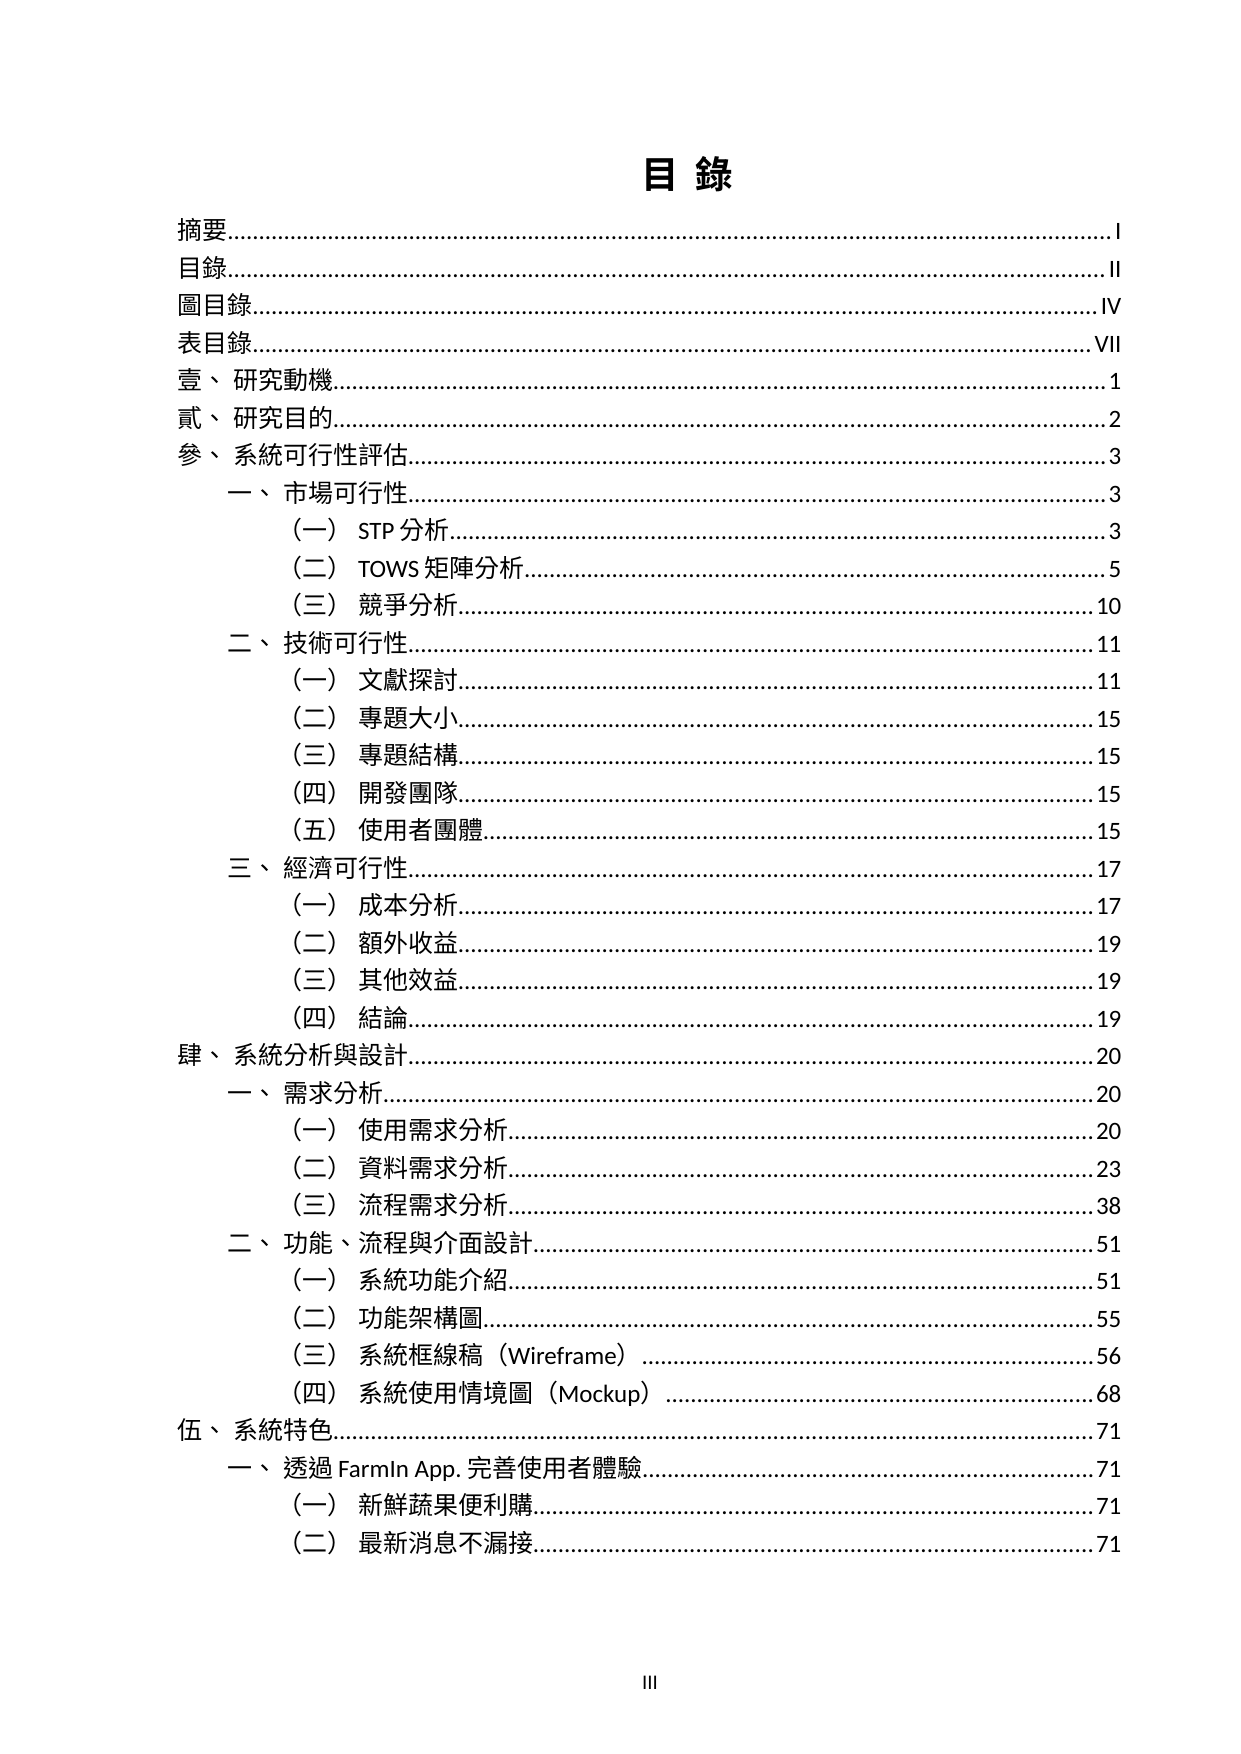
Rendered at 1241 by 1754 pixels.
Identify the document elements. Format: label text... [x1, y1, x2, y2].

text （三） 競爭分析 10 [277, 585, 1122, 622]
text （二） 資料需求分析 23 [277, 1147, 1122, 1185]
text （二） TOWS矩陣分析 5 [277, 547, 1122, 585]
text （三） 專題結構 15 [277, 735, 1122, 772]
text （二） 專題大小 15 [277, 697, 1122, 735]
text 肆、 系統分析與設計 20 [177, 1035, 1122, 1072]
text （四） 系統使用情境圖（Mockup） 68 [277, 1372, 1122, 1410]
text （三） 系統框線稿（Wireframe） 56 [277, 1335, 1122, 1372]
text 摘要 I [177, 210, 1122, 247]
text 二、 技術可行性 11 [227, 622, 1122, 660]
text 壹、 研究動機 1 [177, 360, 1122, 397]
text （五） 使用者團體 15 [277, 810, 1122, 847]
text （一） STP分析 3 [277, 510, 1122, 547]
text 貳、 研究目的 2 [177, 397, 1122, 435]
text （四） 開發團隊 15 [277, 772, 1122, 810]
text 二、 功能、流程與介面設計 51 [227, 1222, 1122, 1260]
text 一、 透過FarmIn App. 完善使用者體驗 71 [227, 1447, 1122, 1485]
text （一） 新鮮蔬果便利購 71 [277, 1485, 1122, 1522]
text （二） 最新消息不漏接 71 [277, 1522, 1122, 1560]
text （三） 流程需求分析 38 [277, 1185, 1122, 1222]
text 三、 經濟可行性 17 [227, 847, 1122, 885]
text （二） 功能架構圖 55 [277, 1297, 1122, 1335]
text 目錄 II [177, 247, 1122, 285]
text （三） 其他效益 19 [277, 960, 1122, 997]
text 伍、 系統特色 71 [177, 1410, 1122, 1447]
text 表目錄 VII [177, 322, 1122, 360]
text （二） 額外收益 19 [277, 922, 1122, 960]
text （一） 成本分析 17 [277, 885, 1122, 922]
text （一） 使用需求分析 20 [277, 1110, 1122, 1147]
text （四） 結論 19 [277, 997, 1122, 1035]
text 一、 需求分析 20 [227, 1072, 1122, 1110]
text 目 錄 [177, 135, 1122, 210]
text 圖目錄 IV [177, 285, 1122, 322]
text （一） 文獻探討 11 [277, 660, 1122, 697]
text 參、 系統可行性評估 3 [177, 435, 1122, 472]
text （一） 系統功能介紹 51 [277, 1260, 1122, 1297]
text 一、 市場可行性 3 [227, 472, 1122, 510]
